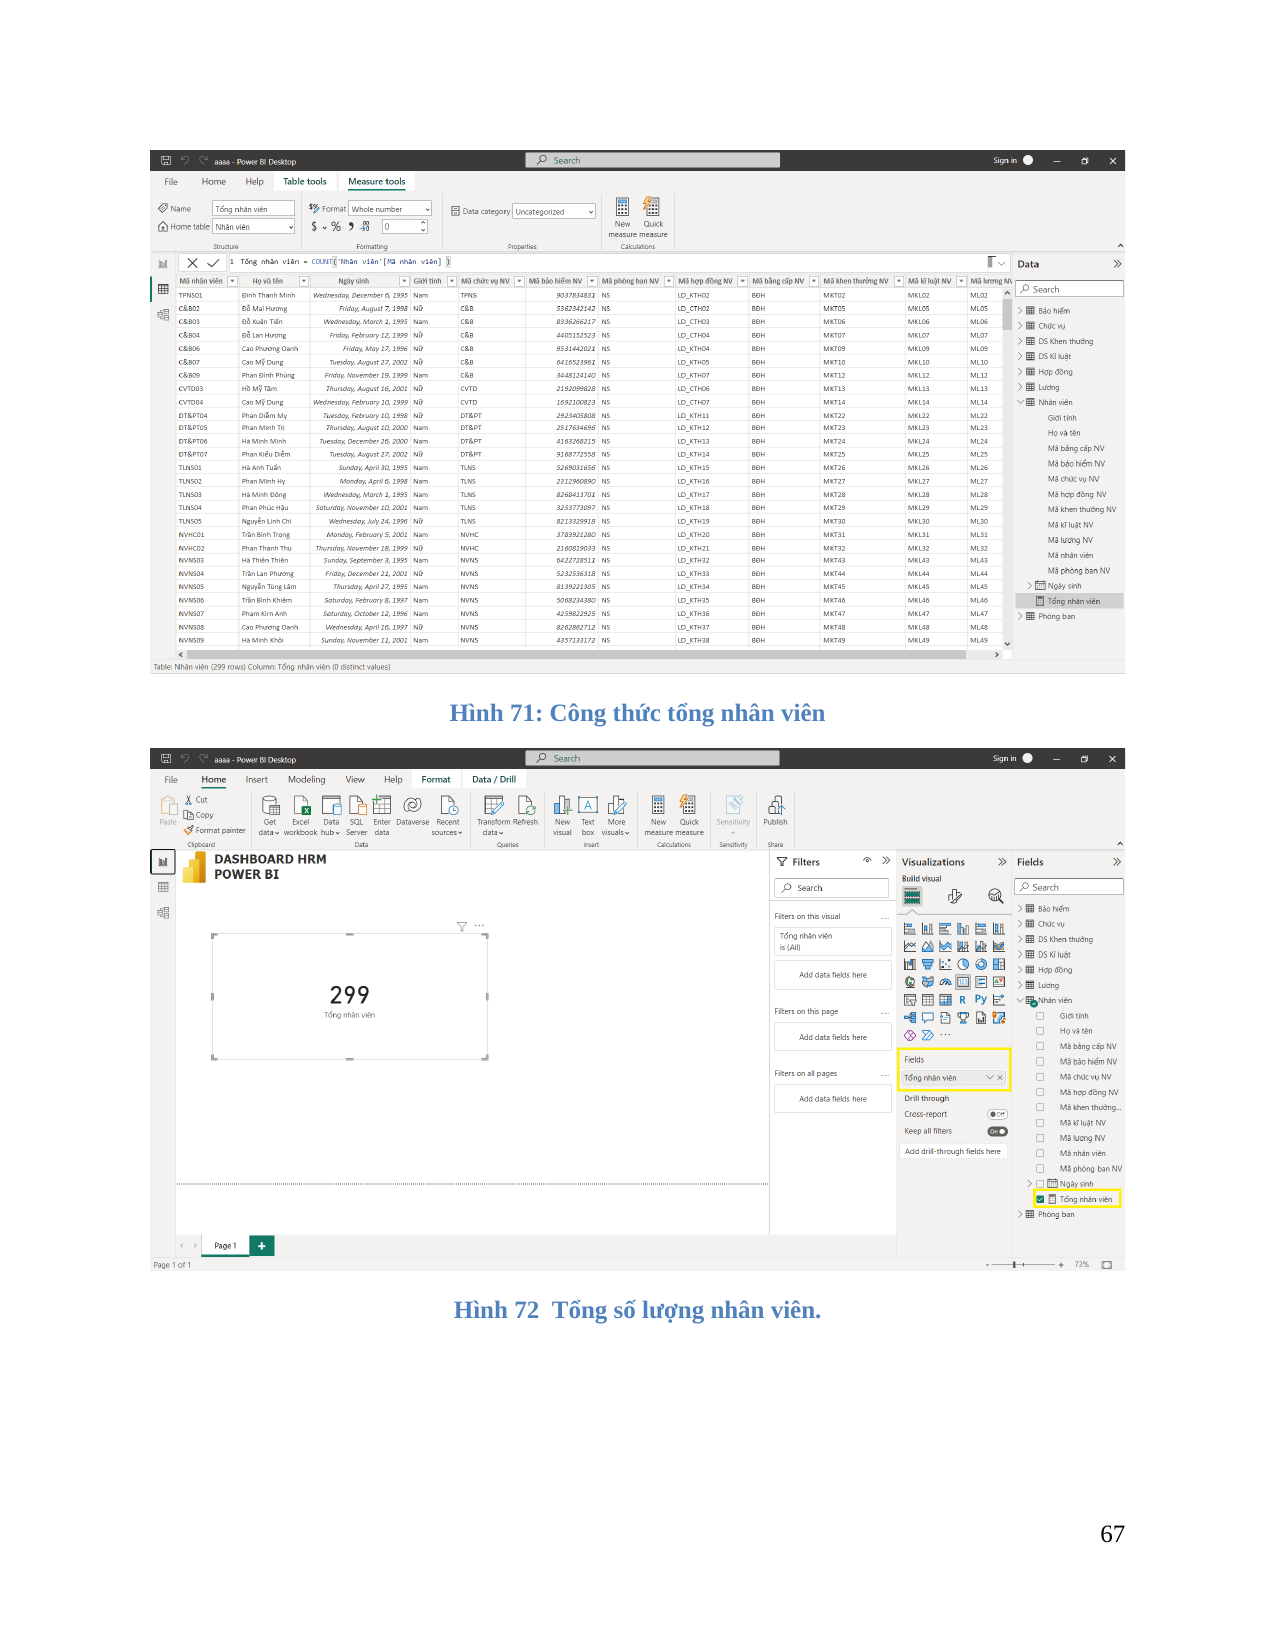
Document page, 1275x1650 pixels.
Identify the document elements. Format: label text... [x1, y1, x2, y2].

picture [150, 748, 1125, 1271]
text Hình 72 Tổng số lượng nhân viên. [150, 1295, 1125, 1324]
picture [150, 150, 1125, 674]
text Hình 71: Công thức tổng nhân viên [150, 698, 1125, 727]
